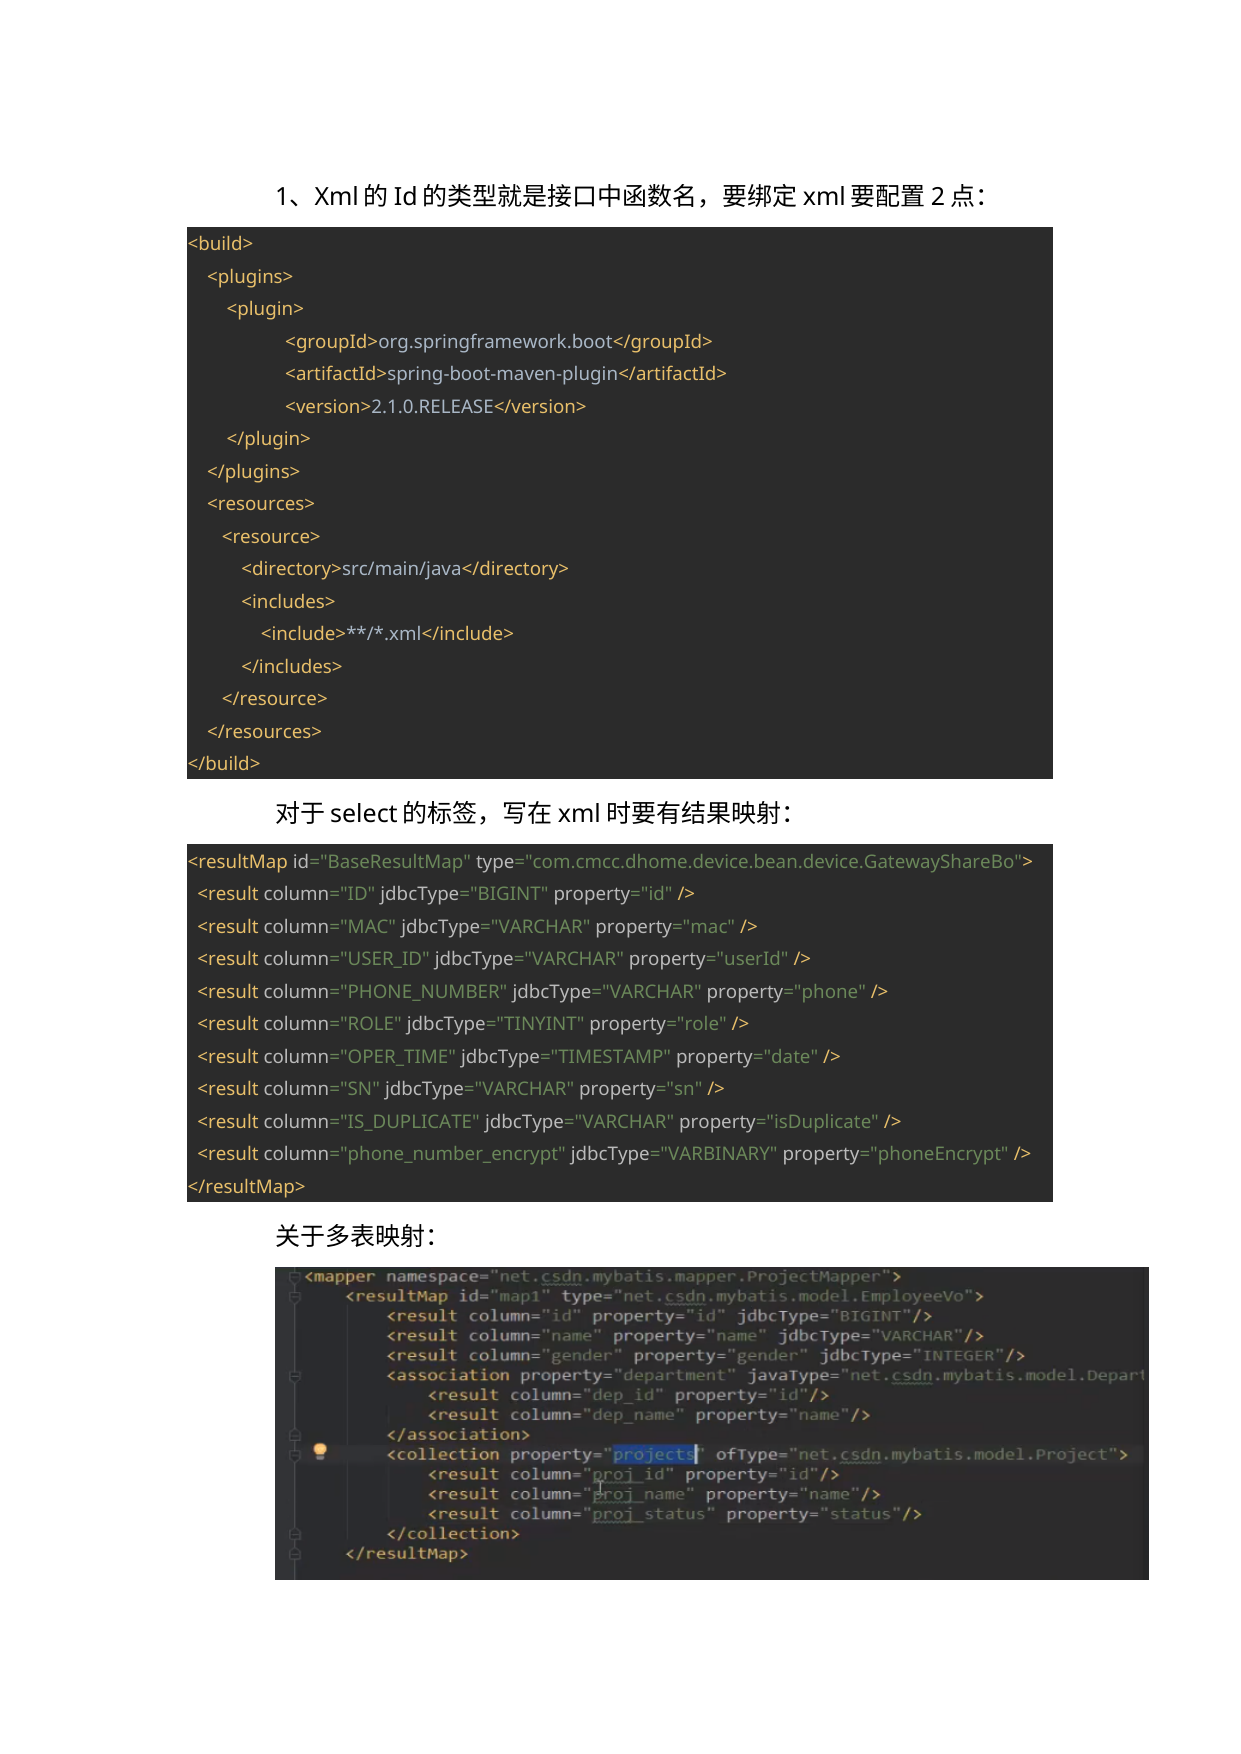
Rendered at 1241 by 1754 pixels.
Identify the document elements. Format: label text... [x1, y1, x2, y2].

text <result column="ID" jdbcType="BIGINT" property="id" /> <result column="MAC" jdbcType="VARCHAR" property="mac" /> <result column="USER_ID" jdbcType="VARCHAR" property="userId" /> <result column="PHONE_NUMBER" jdbcType="VARCHAR" property="phone" /> <result column="ROLE" jdbcType="TINYINT" property="role" /> <result column="OPER_TIME" jdbcType="TIMESTAMP" property="date" /> <result column="SN" jdbcType="VARCHAR" property="sn" /> <result column="IS_DUPLICATE" jdbcType="VARCHAR" property="isDuplicate" /> <result column="phone_number_encrypt" jdbcType="VARBINARY" property="phoneEncrypt" /> </resultMap> [187, 877, 1053, 1202]
list 关于多表映射： [275, 1202, 1053, 1267]
list 1、Xml的Id的类型就是接口中函数名，要绑定xml要配置2点： [275, 162, 1053, 227]
picture [275, 1267, 1149, 1580]
text <build> [187, 227, 1053, 259]
text <plugins> <plugin> <groupId>org.springframework.boot</groupId> <artifactId>spring-boot-maven-plugin</artifactId> <version>2.1.0.RELEASE</version> </plugin> [187, 259, 1053, 454]
text <resultMap id="BaseResultMap" type="com.cmcc.dhome.device.bean.device.GatewayShareBo"> [187, 844, 1053, 877]
list 对于select的标签，写在xml时要有结果映射： [275, 779, 1053, 844]
text </plugins> <resources> <resource> <directory>src/main/java</directory> <includes> <include>**/*.xml</include> </includes> </resource> </resources> </build> [187, 454, 1053, 779]
